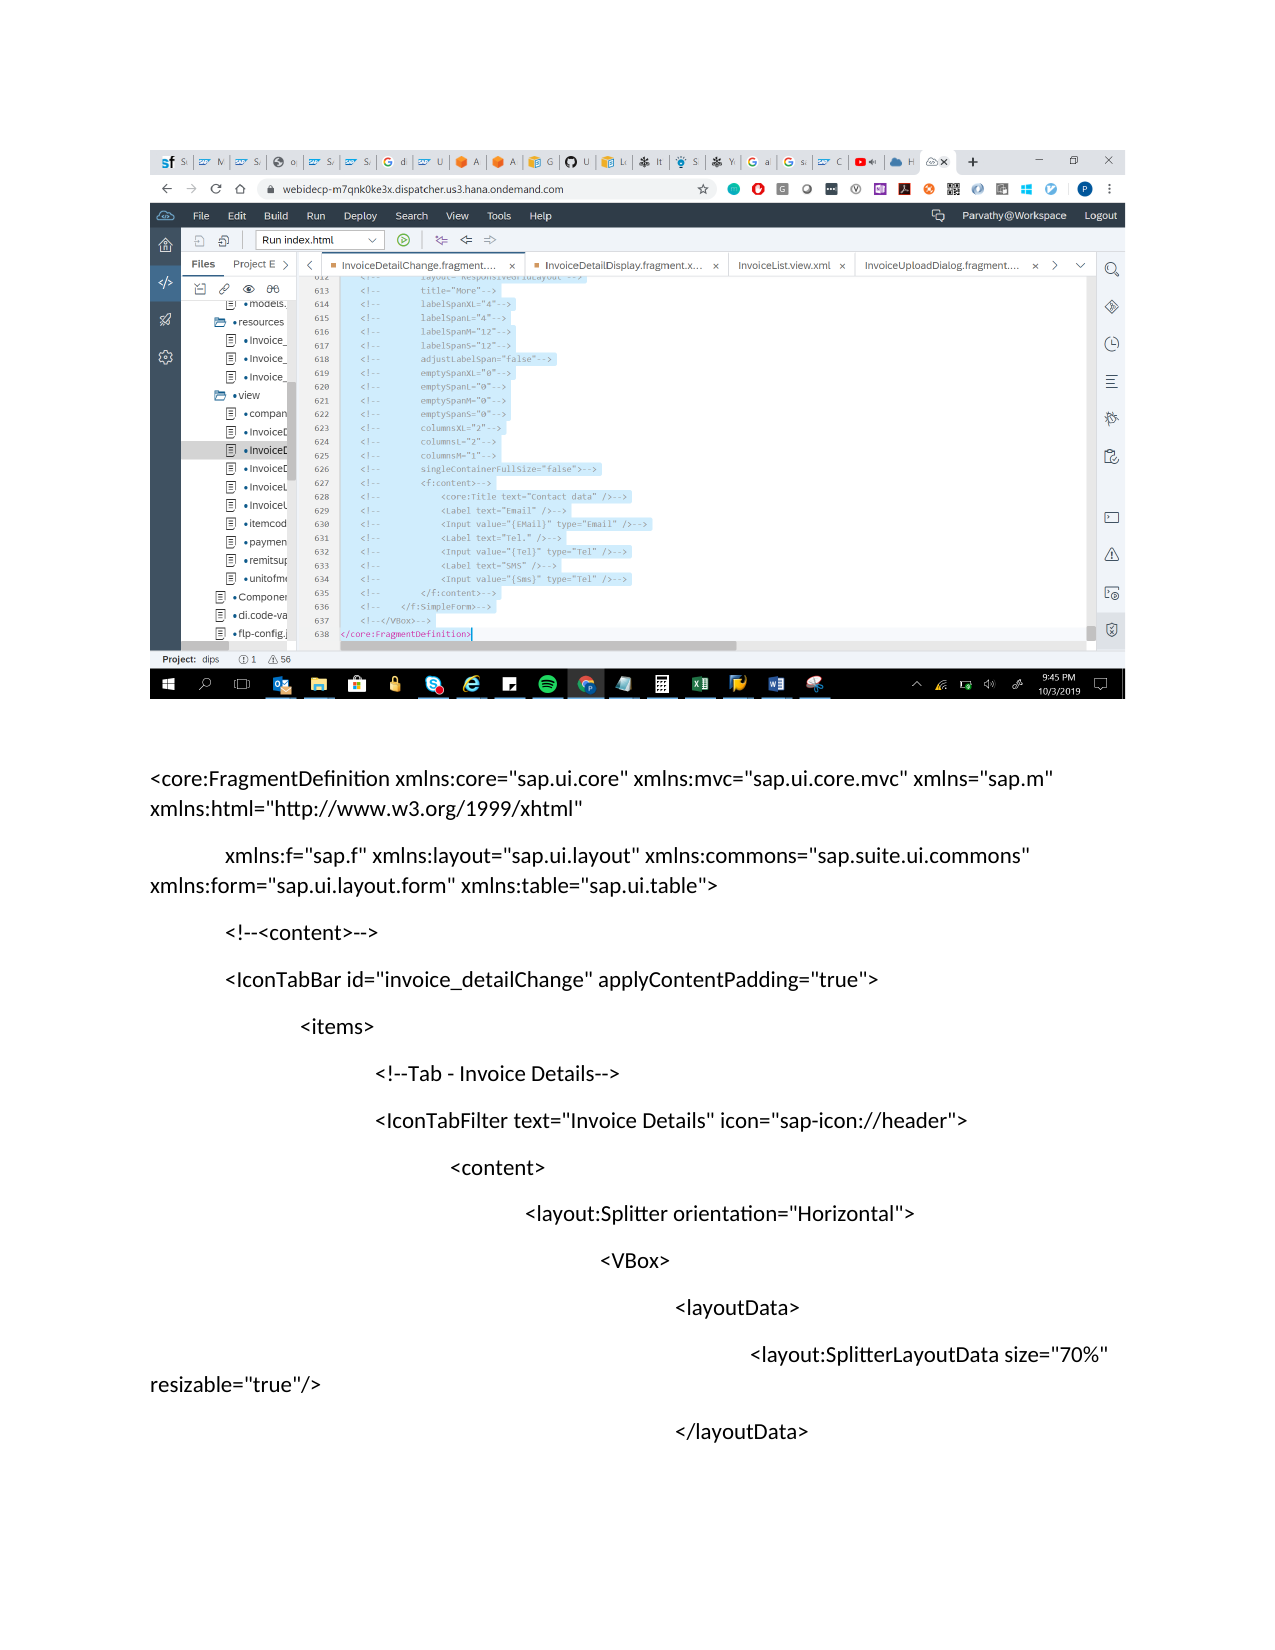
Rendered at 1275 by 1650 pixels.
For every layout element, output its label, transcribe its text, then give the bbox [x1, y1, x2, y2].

text <items> [150, 1012, 1125, 1040]
text <content> [150, 1153, 1125, 1181]
text <!--<content>--> [150, 918, 1125, 946]
text </layoutData> [150, 1417, 1125, 1445]
text <core:FragmentDefinition xmlns:core="sap.ui.core" xmlns:mvc="sap.ui.core.mvc" xmlns="sap.m" xmlns:html="http://www.w3.org/1999/xhtml" [150, 764, 1125, 822]
text <IconTabFilter text="Invoice Details" icon="sap-icon://header"> [150, 1106, 1125, 1134]
text xmlns:f="sap.f" xmlns:layout="sap.ui.layout" xmlns:commons="sap.suite.ui.commons" xmlns:form="sap.ui.layout.form" xmlns:table="sap.ui.table"> [150, 841, 1125, 899]
text <!--Tab - Invoice Details--> [150, 1059, 1125, 1087]
text <layout:Splitter orientation="Horizontal"> [150, 1199, 1125, 1228]
text <layoutData> [150, 1293, 1125, 1321]
text <IconTabBar id="invoice_detailChange" applyContentPadding="true"> [150, 965, 1125, 993]
picture [150, 150, 1125, 699]
text <VBox> [150, 1246, 1125, 1274]
text <layout:SplitterLayoutData size="70%" resizable="true"/> [150, 1340, 1125, 1398]
